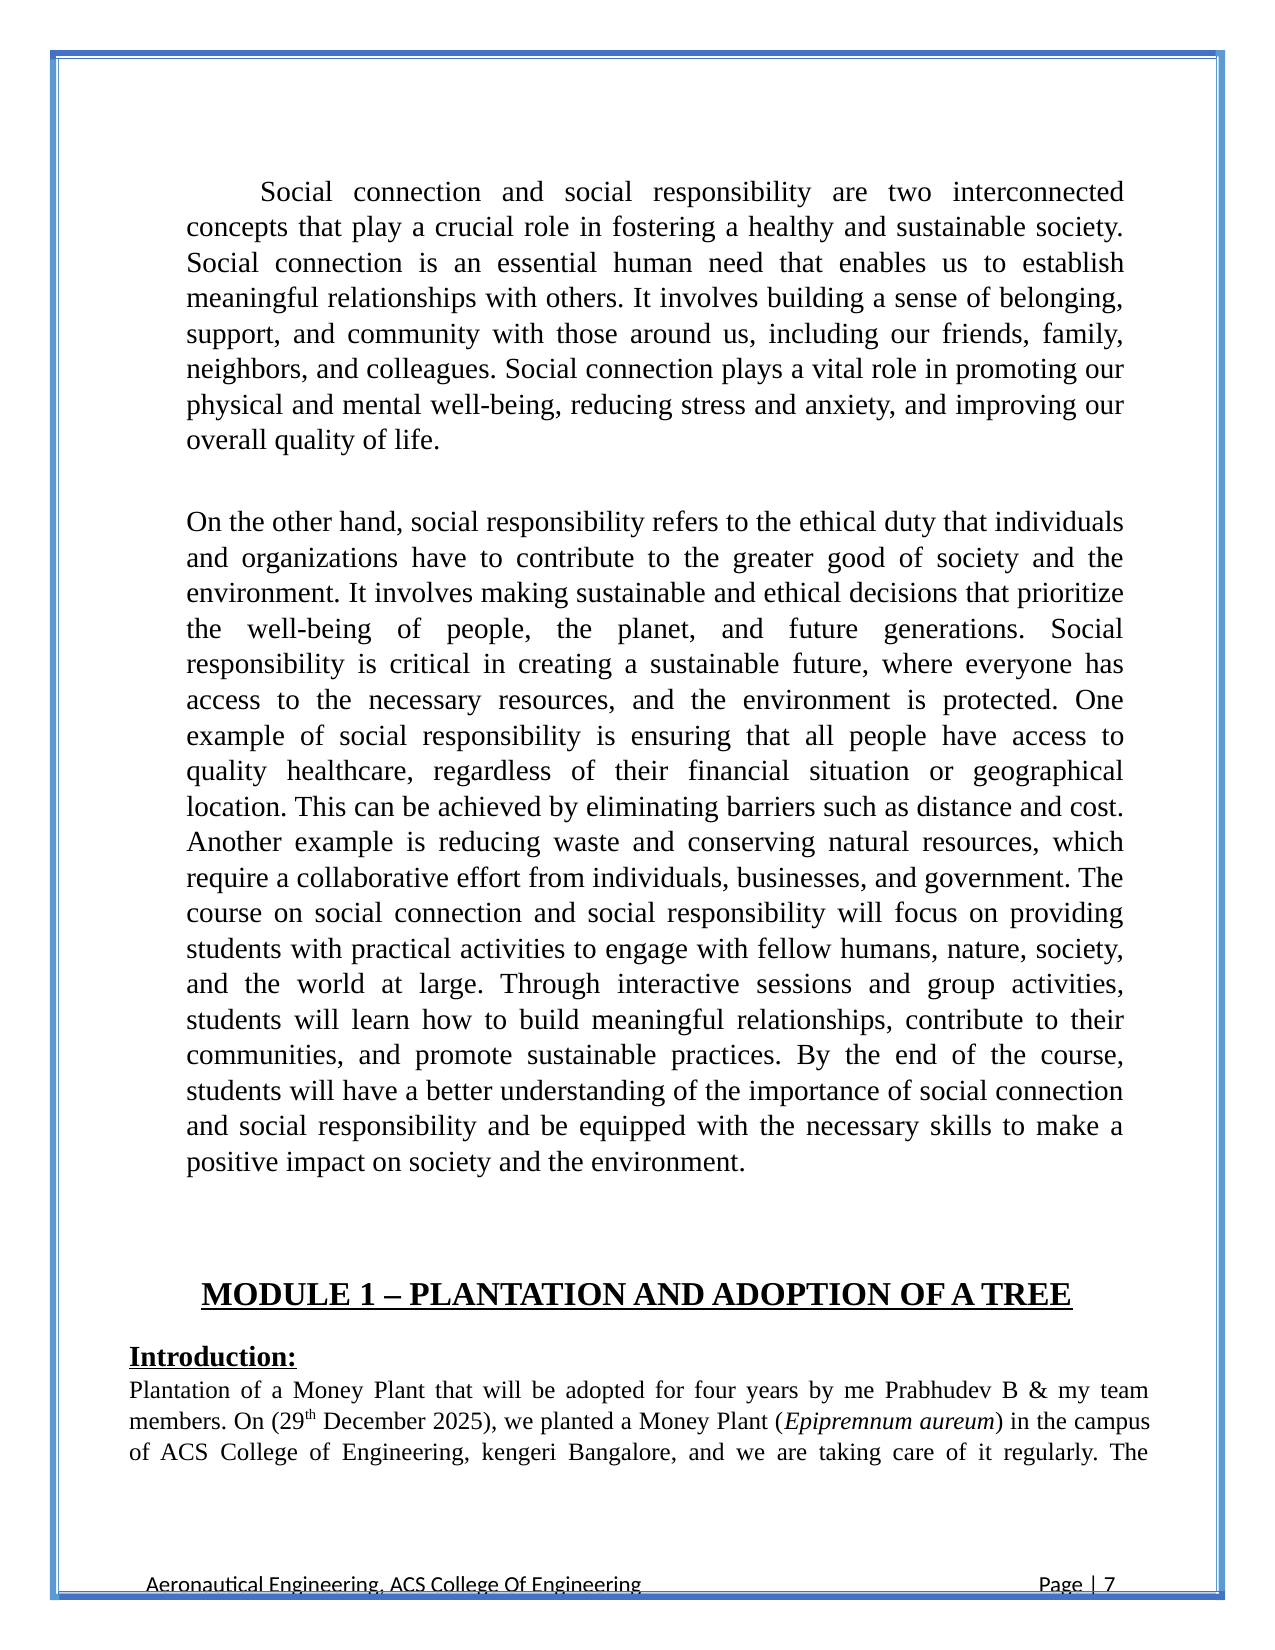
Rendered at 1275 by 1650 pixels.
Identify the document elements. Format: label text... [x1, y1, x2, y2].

text On the other hand, social responsibility refers to the ethical duty that individuals and organizations have to contribute to the greater good of society and the environment. It involves making sustainable and ethical decisions that prioritize the well-being of people, the planet, and future generations. Social responsibility is critical in creating a sustainable future, where everyone has access to the necessary resources, and the environment is protected. One example of social responsibility is ensuring that all people have access to quality healthcare, regardless of their financial situation or geographical location. This can be achieved by eliminating barriers such as distance and cost. Another example is reducing waste and conserving natural resources, which require a collaborative effort from individuals, businesses, and government. The course on social connection and social responsibility will focus on providing students with practical activities to engage with fellow humans, nature, society, and the world at large. Through interactive sessions and group activities, students will learn how to build meaningful relationships, contribute to their communities, and promote sustainable practices. By the end of the course, students will have a better understanding of the importance of social connection and social responsibility and be equipped with the necessary skills to make a positive impact on society and the environment. [186, 504, 1125, 1177]
subtitle MODULE 1 – PLANTATION AND ADOPTION OF A TREE [146, 1275, 1127, 1313]
text Social connection and social responsibility are two interconnected concepts that play a crucial role in fostering a healthy and sustainable society. Social connection is an essential human need that enables us to establish meaningful relationships with others. It involves building a sense of belonging, support, and community with those around us, including our friends, family, neighbors, and colleagues. Social connection plays a vital role in promoting our physical and mental well-being, reducing stress and anxiety, and improving our overall quality of life. [186, 174, 1125, 456]
text Introduction: [129, 1339, 1151, 1372]
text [129, 1375, 1151, 1466]
